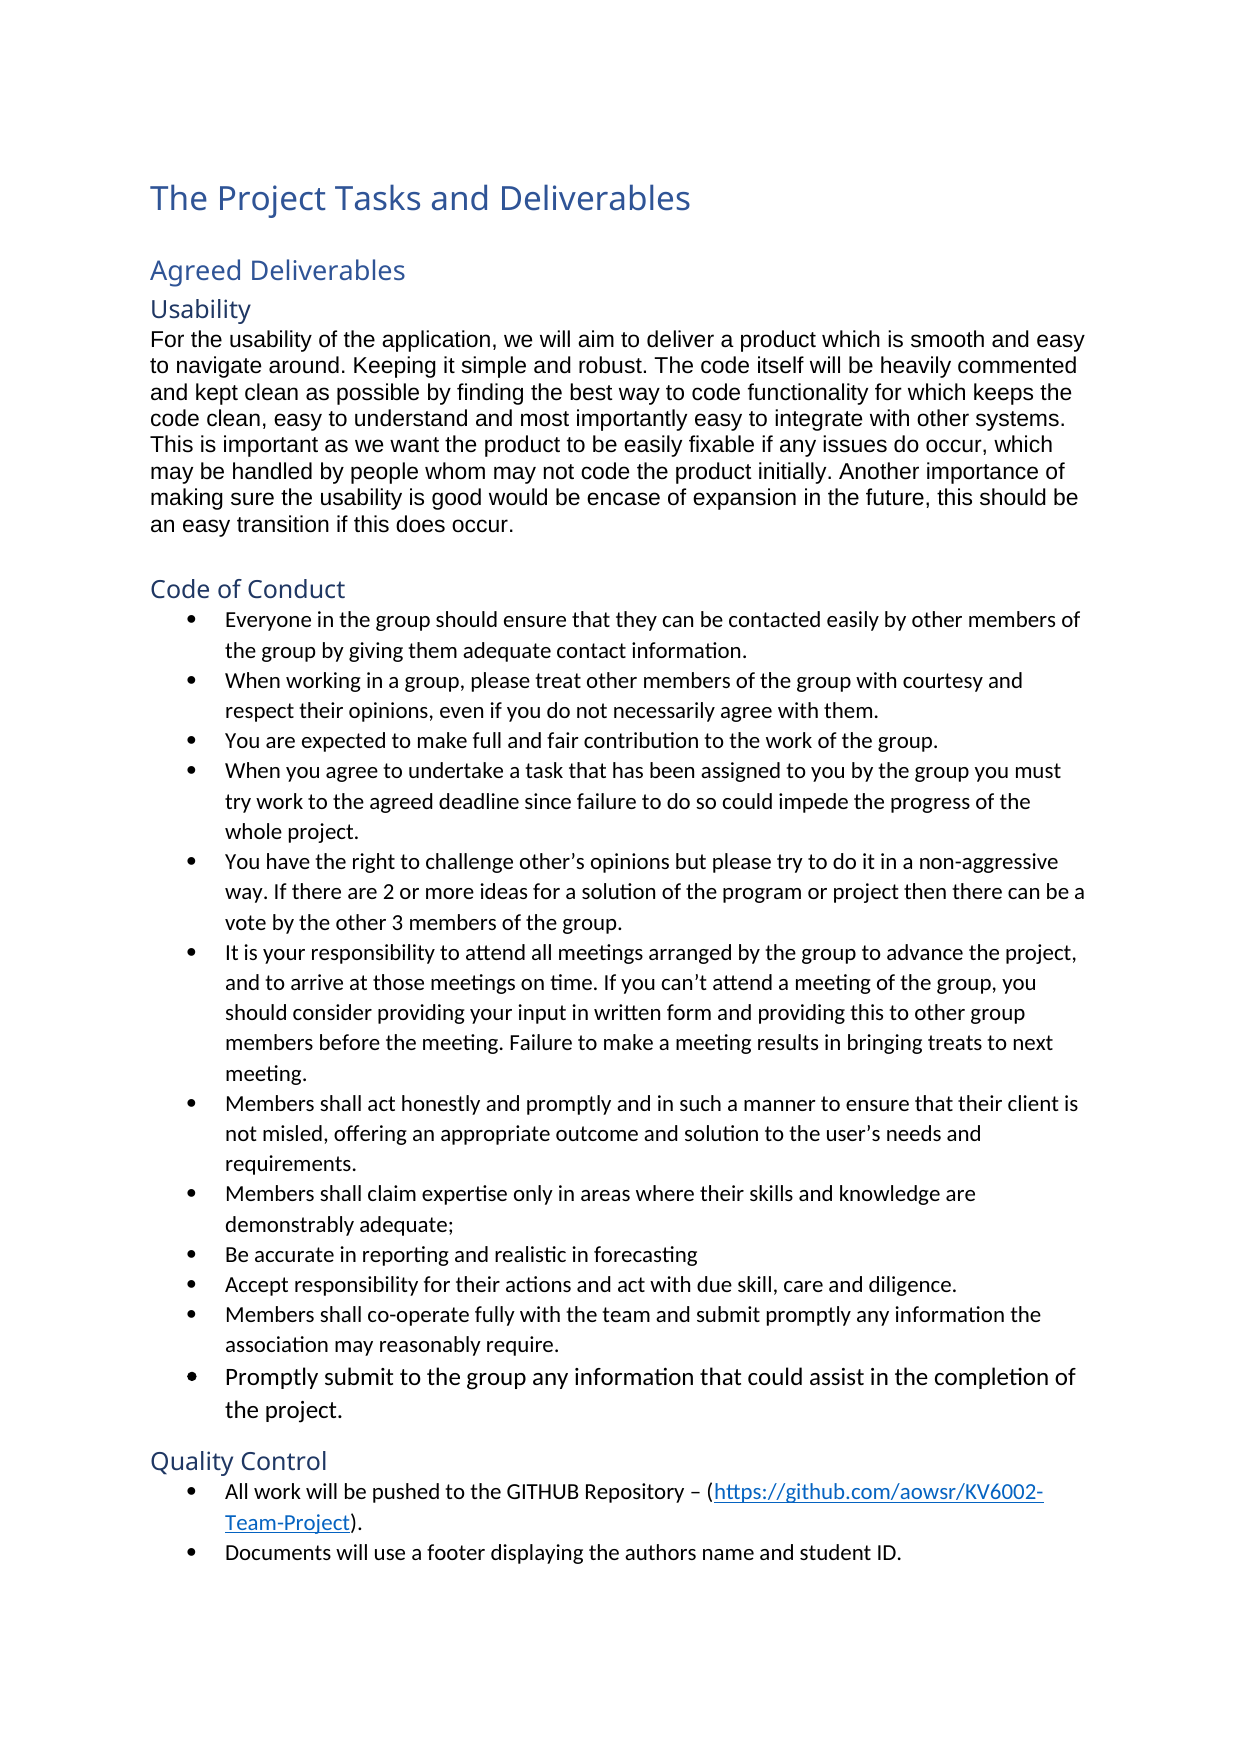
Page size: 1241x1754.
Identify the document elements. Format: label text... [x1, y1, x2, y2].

list You are expected to make full and fair contribution to the work of the group. [187, 726, 1090, 754]
list When working in a group, please treat other members of the group with courtesy and respect their opinions, even if you do not necessarily agree with them. [187, 666, 1090, 724]
subtitle Usability [150, 292, 1090, 326]
list Documents will use a footer displaying the authors name and student ID. [187, 1538, 1090, 1566]
list Accept responsibility for their actions and act with due skill, care and diligence. [187, 1270, 1090, 1298]
text For the usability of the application, we will aim to deliver a product which is smooth and easy to navigate around. Keeping it simple and robust. The code itself will be heavily commented and kept clean as possible by finding the best way to code functionality for which keeps the code clean, easy to understand and most importantly easy to integrate with other systems. This is important as we want the product to be easily fixable if any issues do occur, which may be handled by people whom may not code the product initially. Another importance of making sure the usability is good would be encase of expansion in the future, this should be an easy transition if this does occur. [150, 326, 1090, 537]
list You have the right to challenge other’s opinions but please try to do it in a non-aggressive way. If there are 2 or more ideas for a solution of the program or project then there can be a vote by the other 3 members of the group. [187, 847, 1090, 936]
list When you agree to undertake a task that has been assigned to you by the group you must try work to the agreed deadline since failure to do so could impede the progress of the whole project. [187, 757, 1090, 845]
subtitle Code of Conduct [150, 572, 1090, 606]
subtitle The Project Tasks and Deliverables [150, 175, 1090, 220]
list Everyone in the group should ensure that they can be contacted easily by other members of the group by giving them adequate contact information. [187, 606, 1090, 664]
list Members shall claim expertise only in areas where their skills and knowledge are demonstrably adequate; [187, 1179, 1090, 1238]
subtitle Agreed Deliverables [150, 251, 1090, 288]
list It is your responsibility to attend all meetings arranged by the group to advance the project, and to arrive at those meetings on time. If you can’t attend a meeting of the group, you should consider providing your input in written form and providing this to other group members before the meeting. Failure to make a meeting results in bringing treats to next meeting. [187, 938, 1090, 1087]
list Be accurate in reporting and realistic in forecasting [187, 1240, 1090, 1268]
list All work will be pushed to the GITHUB Repository – (https://github.com/aowsr/KV6002-Team-Project). [187, 1477, 1090, 1536]
subtitle Quality Control [150, 1443, 1090, 1477]
list Members shall act honestly and promptly and in such a manner to ensure that their client is not misled, offering an appropriate outcome and solution to the user’s needs and requirements. [187, 1089, 1090, 1177]
list Promptly submit to the group any information that could assist in the completion of the project. [187, 1361, 1090, 1424]
list Members shall co-operate fully with the team and submit promptly any information the association may reasonably require. [187, 1300, 1090, 1359]
